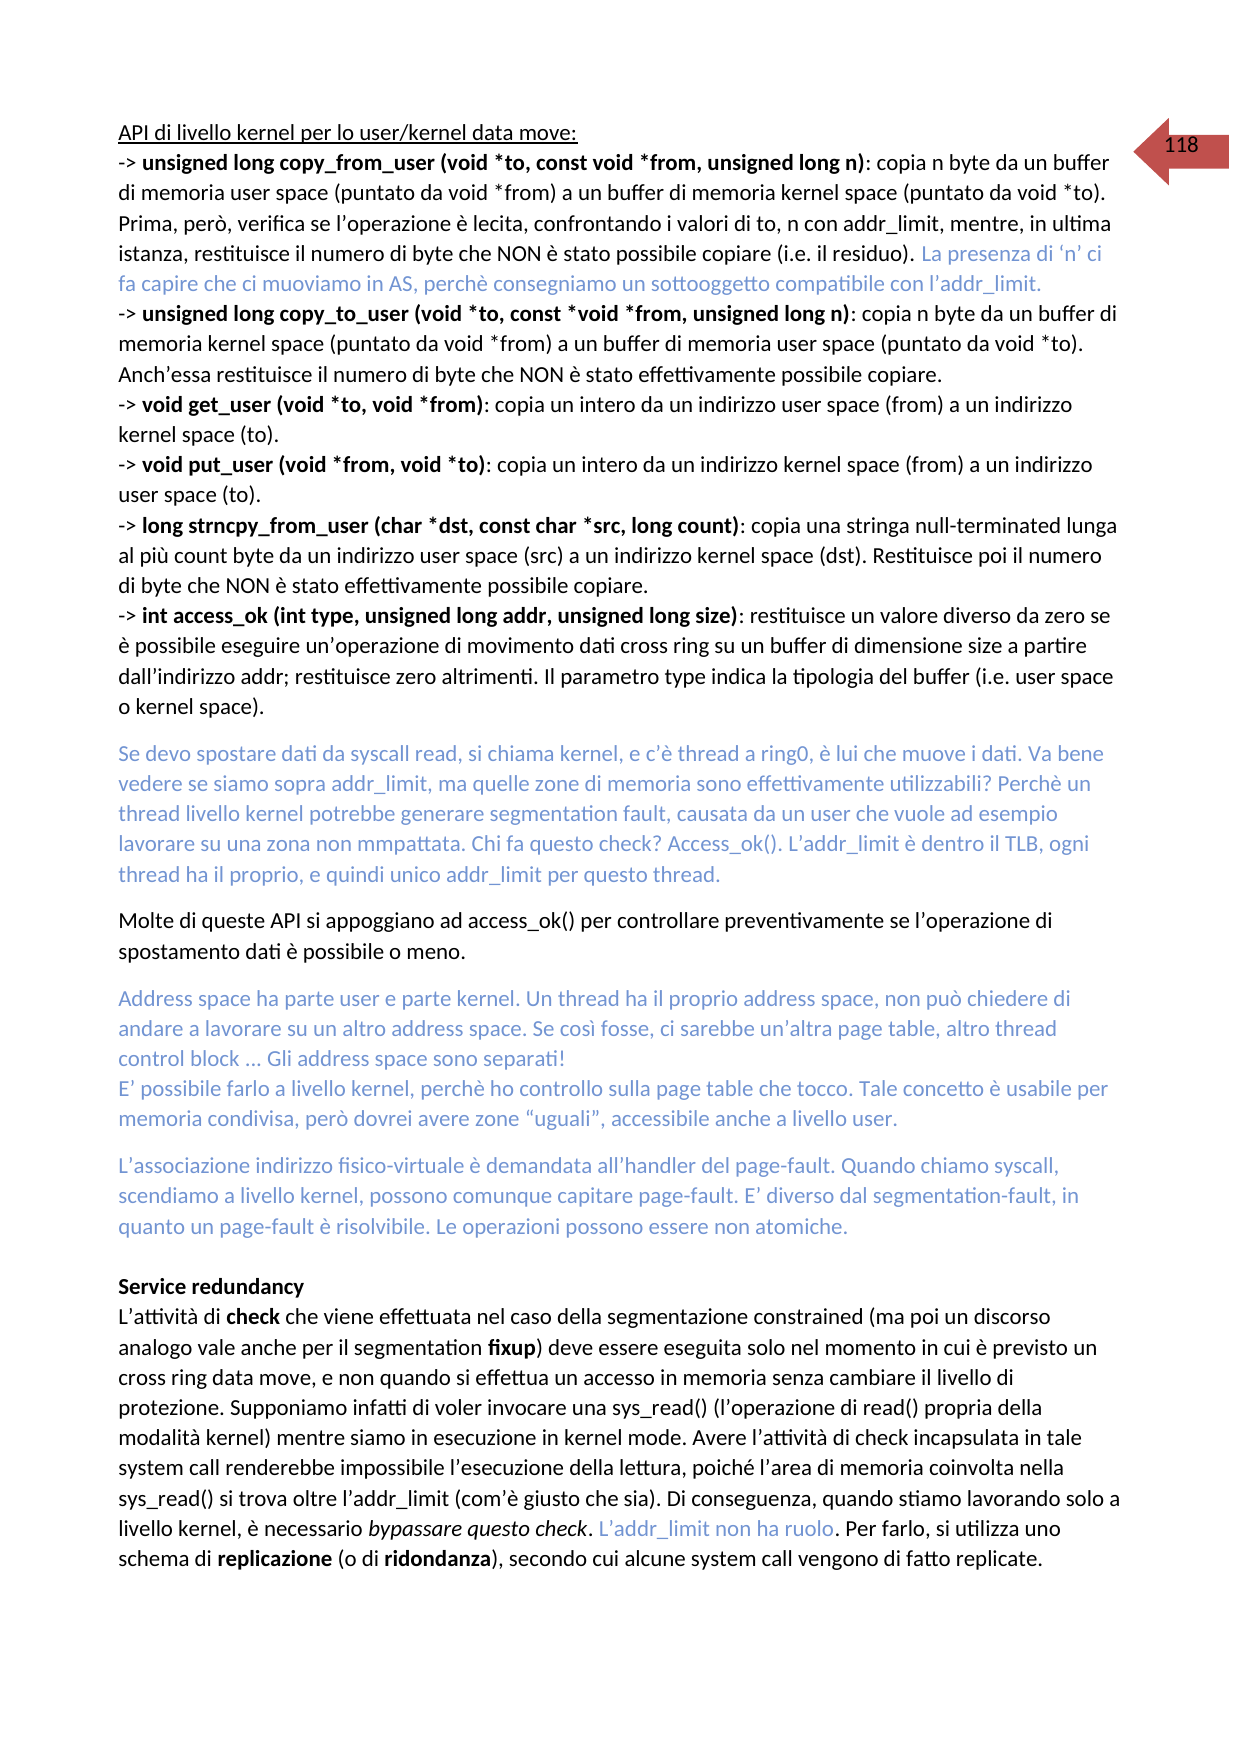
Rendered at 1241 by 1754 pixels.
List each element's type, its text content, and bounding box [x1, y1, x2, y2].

text Molte di queste API si appoggiano ad access_ok() per controllare preventivamente se l’operazione di spostamento dati è possibile o meno. [118, 907, 1122, 965]
text Se devo spostare dati da syscall read, si chiama kernel, e c’è thread a ring0, è lui che muove i dati. Va bene vedere se siamo sopra addr_limit, ma quelle zone di memoria sono effettivamente utilizzabili? Perchè un thread livello kernel potrebbe generare segmentation fault, causata da un user che vuole ad esempio lavorare su una zona non mmpattata. Chi fa questo check? Access_ok(). L’addr_limit è dentro il TLB, ogni thread ha il proprio, e quindi unico addr_limit per questo thread. [118, 739, 1122, 888]
text L’associazione indirizzo fisico-virtuale è demandata all’handler del page-fault. Quando chiamo syscall, scendiamo a livello kernel, possono comunque capitare page-fault. E’ diverso dal segmentation-fault, in quanto un page-fault è risolvibile. Le operazioni possono essere non atomiche. Service redundancy L’attività di check che viene effettuata nel caso della segmentazione constrained (ma poi un discorso analogo vale anche per il segmentation fixup) deve essere eseguita solo nel momento in cui è previsto un cross ring data move, e non quando si effettua un accesso in memoria senza cambiare il livello di protezione. Supponiamo infatti di voler invocare una sys_read() (l’operazione di read() propria della modalità kernel) mentre siamo in esecuzione in kernel mode. Avere l’attività di check incapsulata in tale system call renderebbe impossibile l’esecuzione della lettura, poiché l’area di memoria coinvolta nella sys_read() si trova oltre l’addr_limit (com’è giusto che sia). Di conseguenza, quando stiamo lavorando solo a livello kernel, è necessario bypassare questo check. L’addr_limit non ha ruolo. Per farlo, si utilizza uno schema di replicazione (o di ridondanza), secondo cui alcune system call vengono di fatto replicate. [118, 1151, 1122, 1572]
text Address space ha parte user e parte kernel. Un thread ha il proprio address space, non può chiedere di andare a lavorare su un altro address space. Se così fosse, ci sarebbe un’altra page table, altro thread control block ... Gli address space sono separati! E’ possibile farlo a livello kernel, perchè ho controllo sulla page table che tocco. Tale concetto è usabile per memoria condivisa, però dovrei avere zone “uguali”, accessibile anche a livello user. [118, 984, 1122, 1133]
text API di livello kernel per lo user/kernel data move: -> unsigned long copy_from_user (void *to, const void *from, unsigned long n): copia n byte da un buffer di memoria user space (puntato da void *from) a un buffer di memoria kernel space (puntato da void *to). Prima, però, verifica se l’operazione è lecita, confrontando i valori di to, n con addr_limit, mentre, in ultima istanza, restituisce il numero di byte che NON è stato possibile copiare (i.e. il residuo). La presenza di ‘n’ ci fa capire che ci muoviamo in AS, perchè consegniamo un sottooggetto compatibile con l’addr_limit. -> unsigned long copy_to_user (void *to, const *void *from, unsigned long n): copia n byte da un buffer di memoria kernel space (puntato da void *from) a un buffer di memoria user space (puntato da void *to). Anch’essa restituisce il numero di byte che NON è stato effettivamente possibile copiare. -> void get_user (void *to, void *from): copia un intero da un indirizzo user space (from) a un indirizzo kernel space (to). -> void put_user (void *from, void *to): copia un intero da un indirizzo kernel space (from) a un indirizzo user space (to). -> long strncpy_from_user (char *dst, const char *src, long count): copia una stringa null-terminated lunga al più count byte da un indirizzo user space (src) a un indirizzo kernel space (dst). Restituisce poi il numero di byte che NON è stato effettivamente possibile copiare. -> int access_ok (int type, unsigned long addr, unsigned long size): restituisce un valore diverso da zero se è possibile eseguire un’operazione di movimento dati cross ring su un buffer di dimensione size a partire dall’indirizzo addr; restituisce zero altrimenti. Il parametro type indica la tipologia del buffer (i.e. user space o kernel space). [118, 118, 1122, 720]
